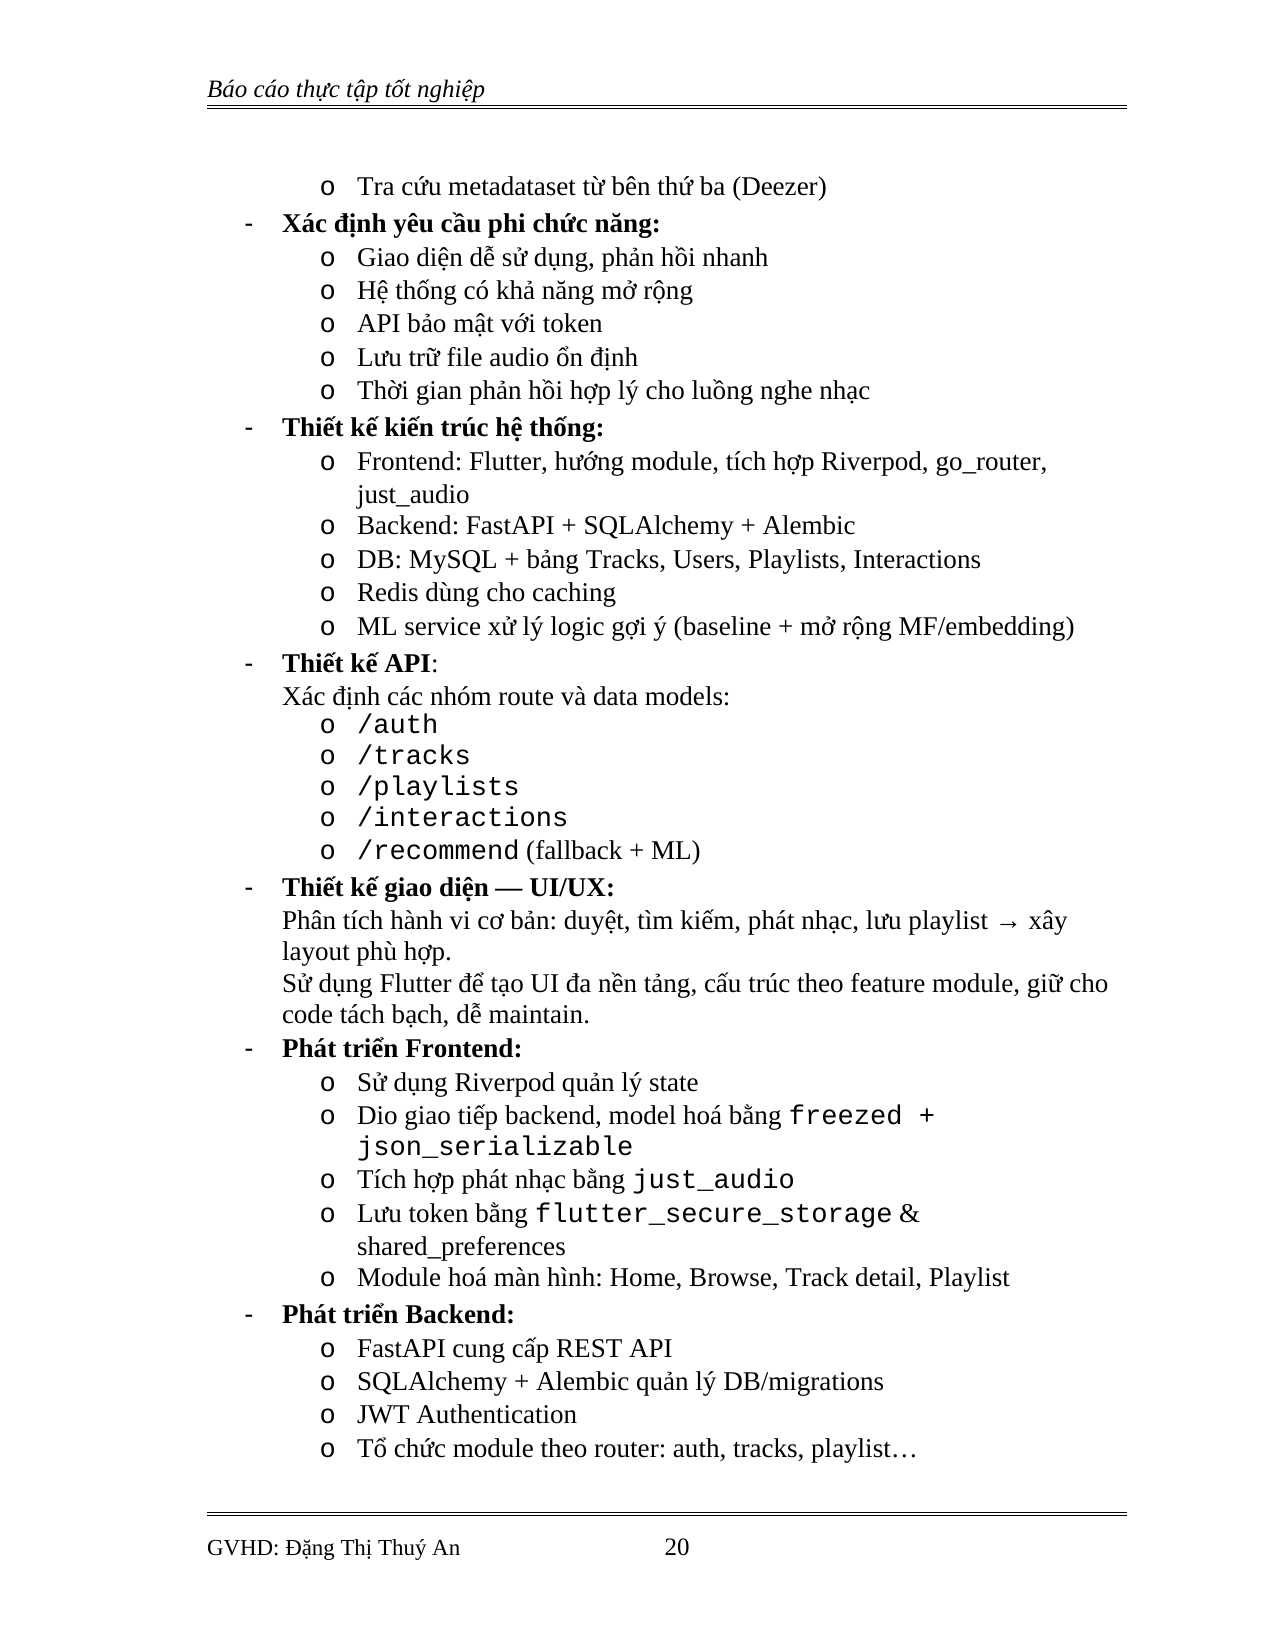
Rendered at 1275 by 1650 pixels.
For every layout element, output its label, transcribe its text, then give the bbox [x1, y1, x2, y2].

list Tổ chức module theo router: auth, tracks, playlist… [319, 1432, 1127, 1466]
list Tích hợp phát nhạc bằng just_audio [319, 1163, 1127, 1197]
list Thời gian phản hồi hợp lý cho luồng nghe nhạc [319, 374, 1127, 408]
list JWT Authentication [319, 1399, 1127, 1432]
list Frontend: Flutter, hướng module, tích hợp Riverpod, go_router, just_audio [319, 445, 1127, 509]
list Giao diện dễ sử dụng, phản hồi nhanh [319, 241, 1127, 274]
list /recommend (fallback + ML) [319, 834, 1127, 867]
list /interactions [319, 803, 1127, 834]
list DB: MySQL + bảng Tracks, Users, Playlists, Interactions [319, 543, 1127, 576]
list Thiết kế API: Xác định các nhóm route và data models: [244, 643, 1127, 711]
list Phát triển Backend: [244, 1295, 1127, 1332]
list API bảo mật với token [319, 308, 1127, 341]
list ML service xử lý logic gợi ý (baseline + mở rộng MF/embedding) [319, 610, 1127, 643]
list /playlists [319, 773, 1127, 803]
list /auth [319, 711, 1127, 742]
list Tra cứu metadataset từ bên thứ ba (Deezer) [319, 170, 1127, 204]
list Module hoá màn hình: Home, Browse, Track detail, Playlist [319, 1261, 1127, 1295]
list Lưu token bằng flutter_secure_storage & shared_preferences [319, 1197, 1127, 1261]
list Lưu trữ file audio ổn định [319, 341, 1127, 374]
list /tracks [319, 742, 1127, 773]
list Thiết kế kiến trúc hệ thống: [244, 408, 1127, 445]
list Backend: FastAPI + SQLAlchemy + Alembic [319, 509, 1127, 543]
list Sử dụng Riverpod quản lý state [319, 1066, 1127, 1099]
list Dio giao tiếp backend, model hoá bằng freezed + json_serializable [319, 1099, 1127, 1163]
list Xác định yêu cầu phi chức năng: [244, 204, 1127, 241]
list Thiết kế giao diện — UI/UX: Phân tích hành vi cơ bản: duyệt, tìm kiếm, phát nhạc, lưu playlist → xây layout phù hợp. Sử dụng Flutter để tạo UI đa nền tảng, cấu trúc theo feature module, giữ cho code tách bạch, dễ maintain. [244, 867, 1127, 1029]
list SQLAlchemy + Alembic quản lý DB/migrations [319, 1365, 1127, 1399]
list Redis dùng cho caching [319, 576, 1127, 610]
list Phát triển Frontend: [244, 1029, 1127, 1066]
list FastAPI cung cấp REST API [319, 1332, 1127, 1365]
list Hệ thống có khả năng mở rộng [319, 274, 1127, 308]
